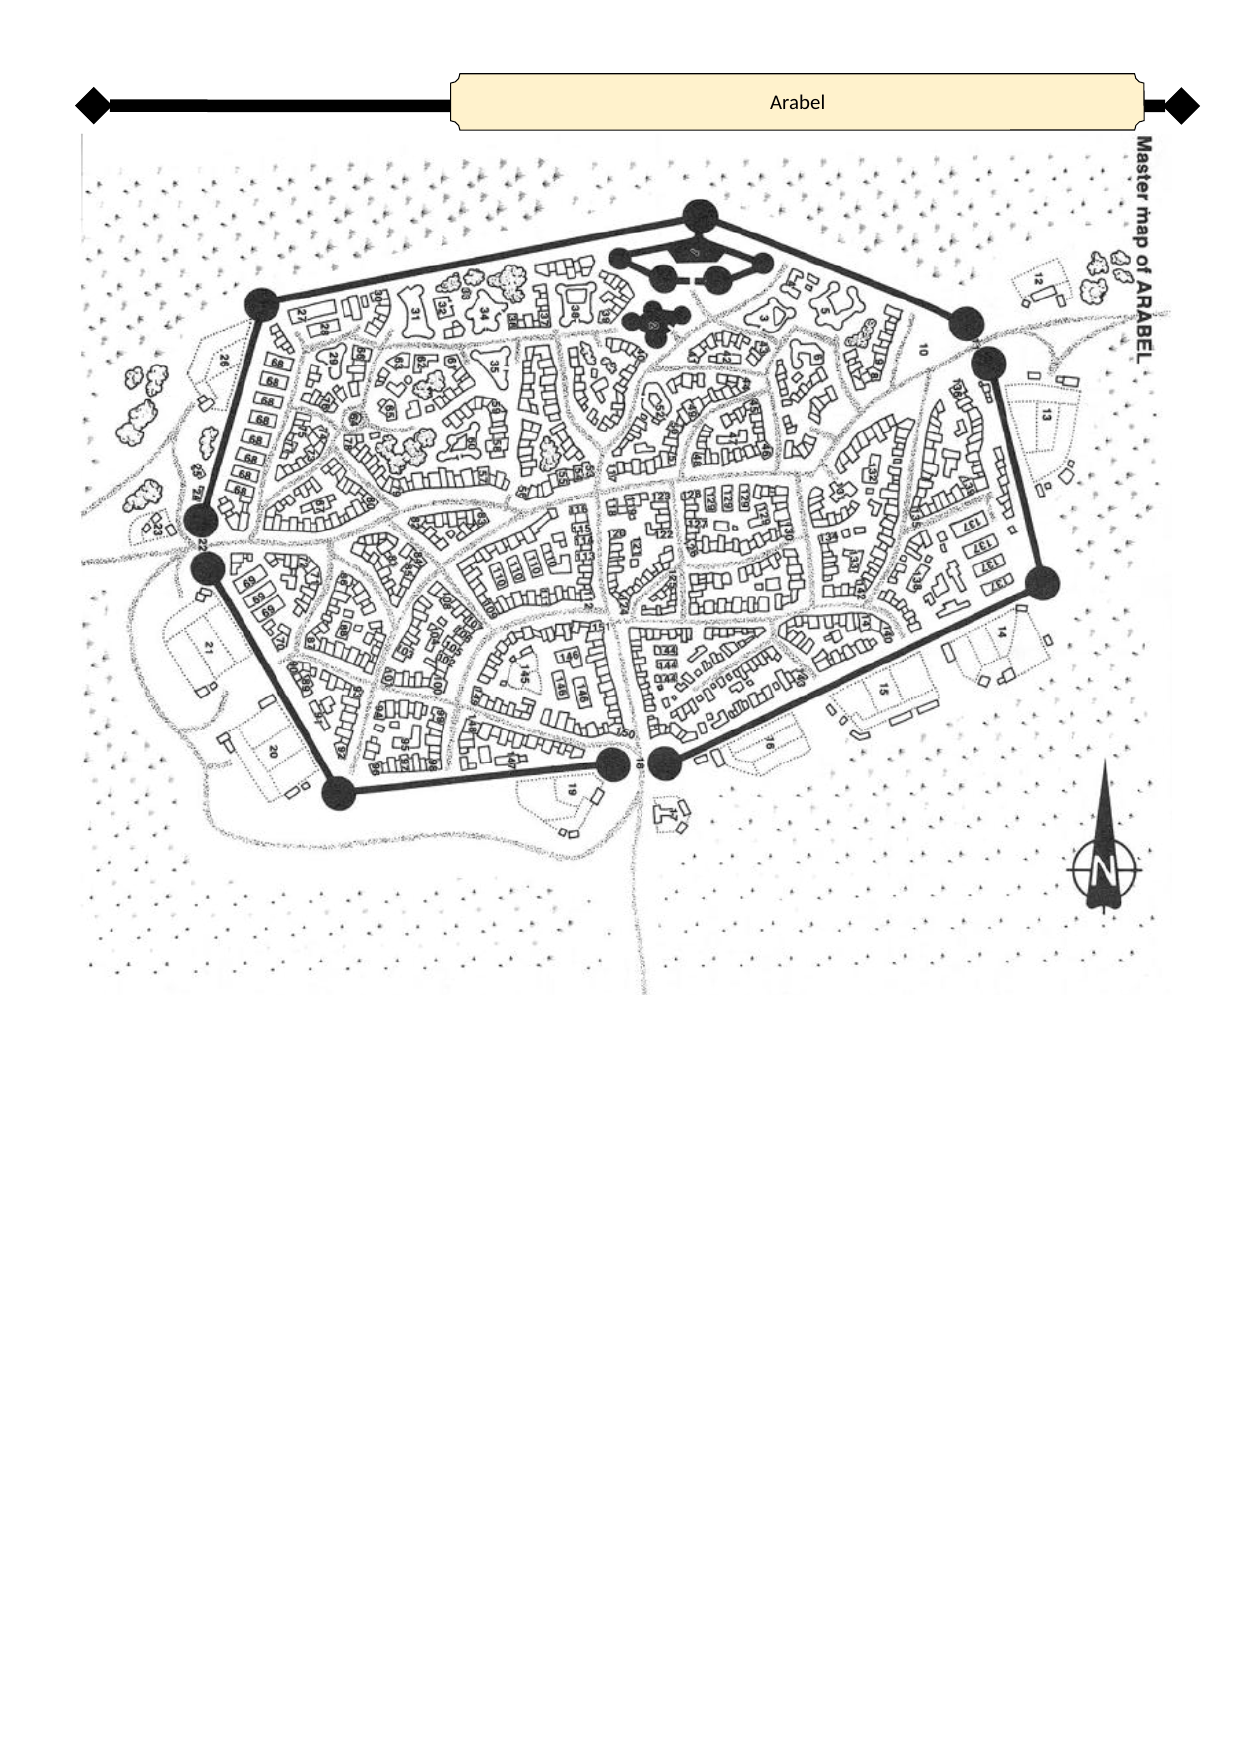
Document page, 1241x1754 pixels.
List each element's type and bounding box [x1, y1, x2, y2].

picture [80, 134, 1171, 994]
